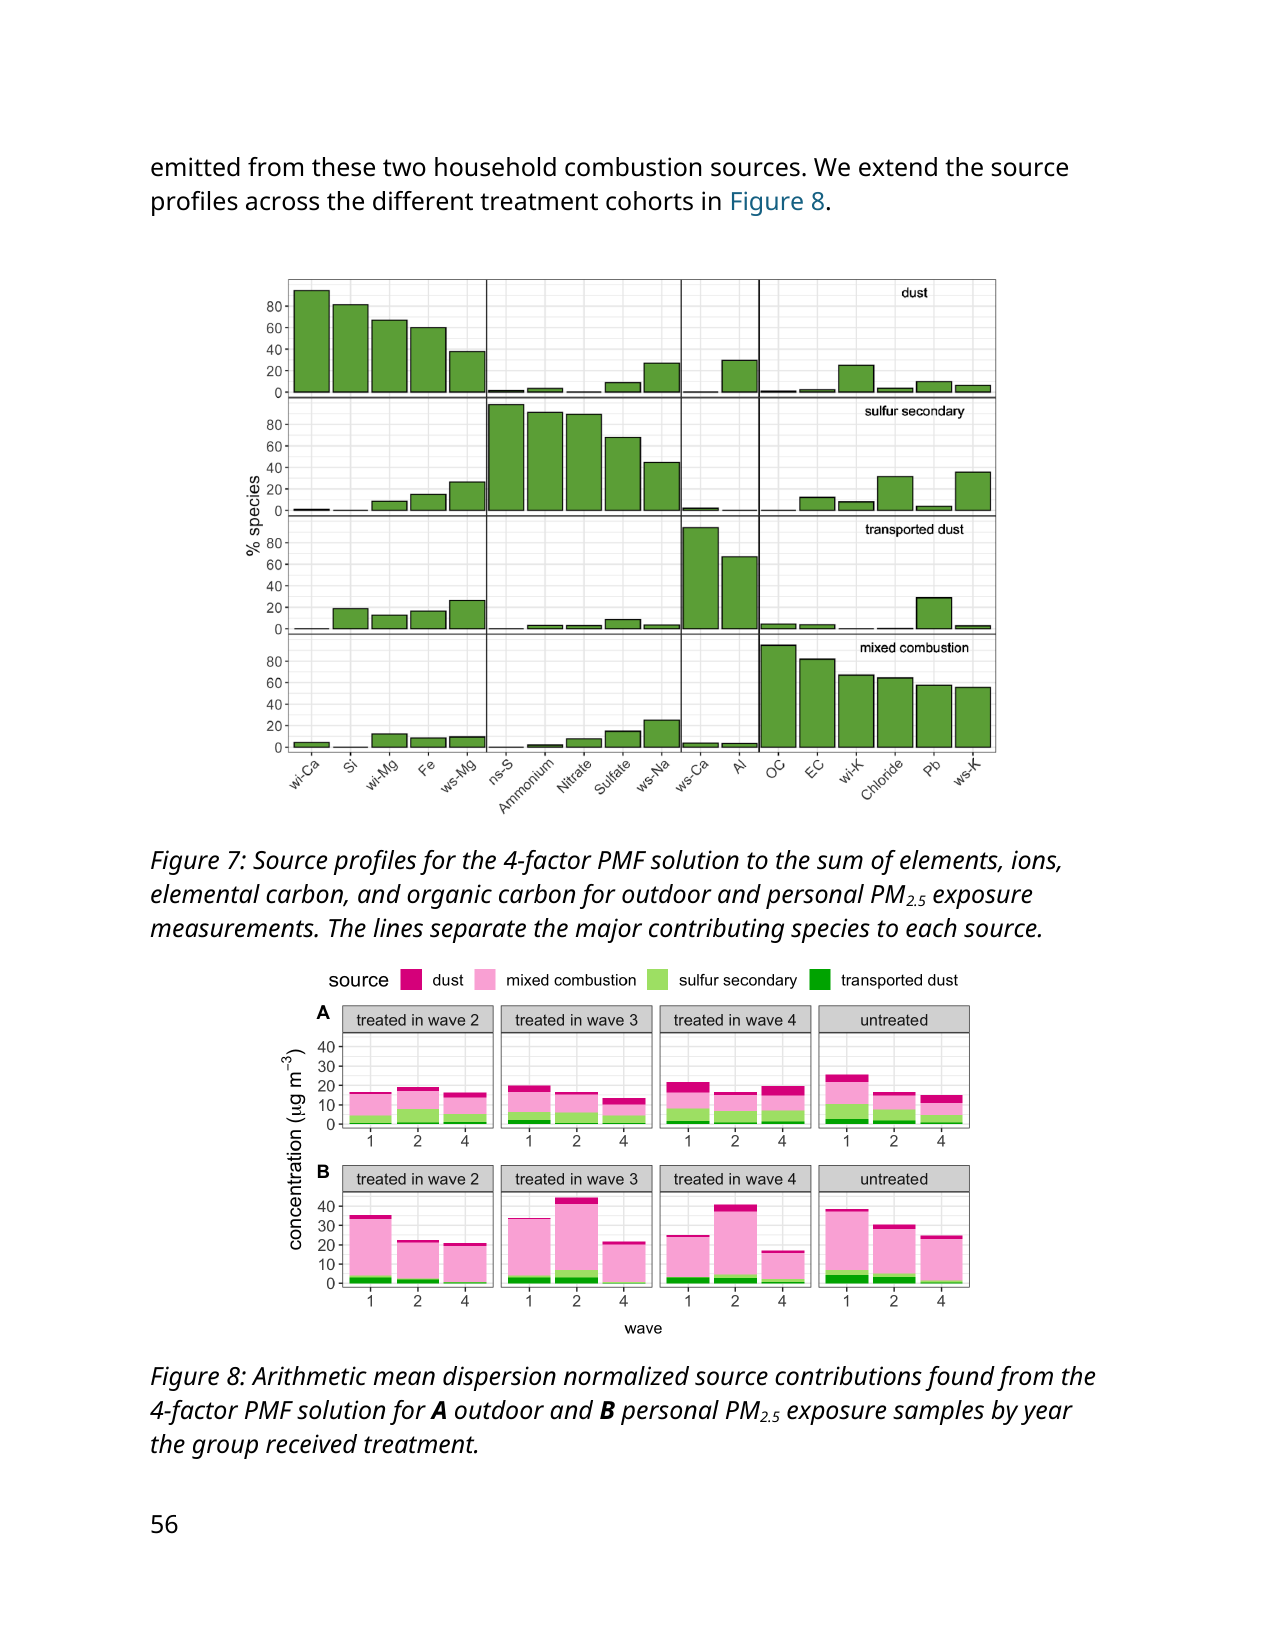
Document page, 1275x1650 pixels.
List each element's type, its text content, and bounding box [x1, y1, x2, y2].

picture [276, 961, 977, 1338]
picture [232, 240, 1020, 822]
table_header Figure 7: Source profiles for the 4-factor PMF solution to the sum of elements, ions, elemental carbon, and organic carbon for outdoor and personal PM2.5 exposure measurements. The lines separate the major contributing species to each source. [139, 237, 1114, 957]
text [150, 150, 1125, 218]
table_cell Figure 8: Arithmetic mean dispersion normalized source contributions found from the 4-factor PMF solution for A outdoor and B personal PM2.5 exposure samples by year the group received treatment. [139, 957, 1114, 1473]
